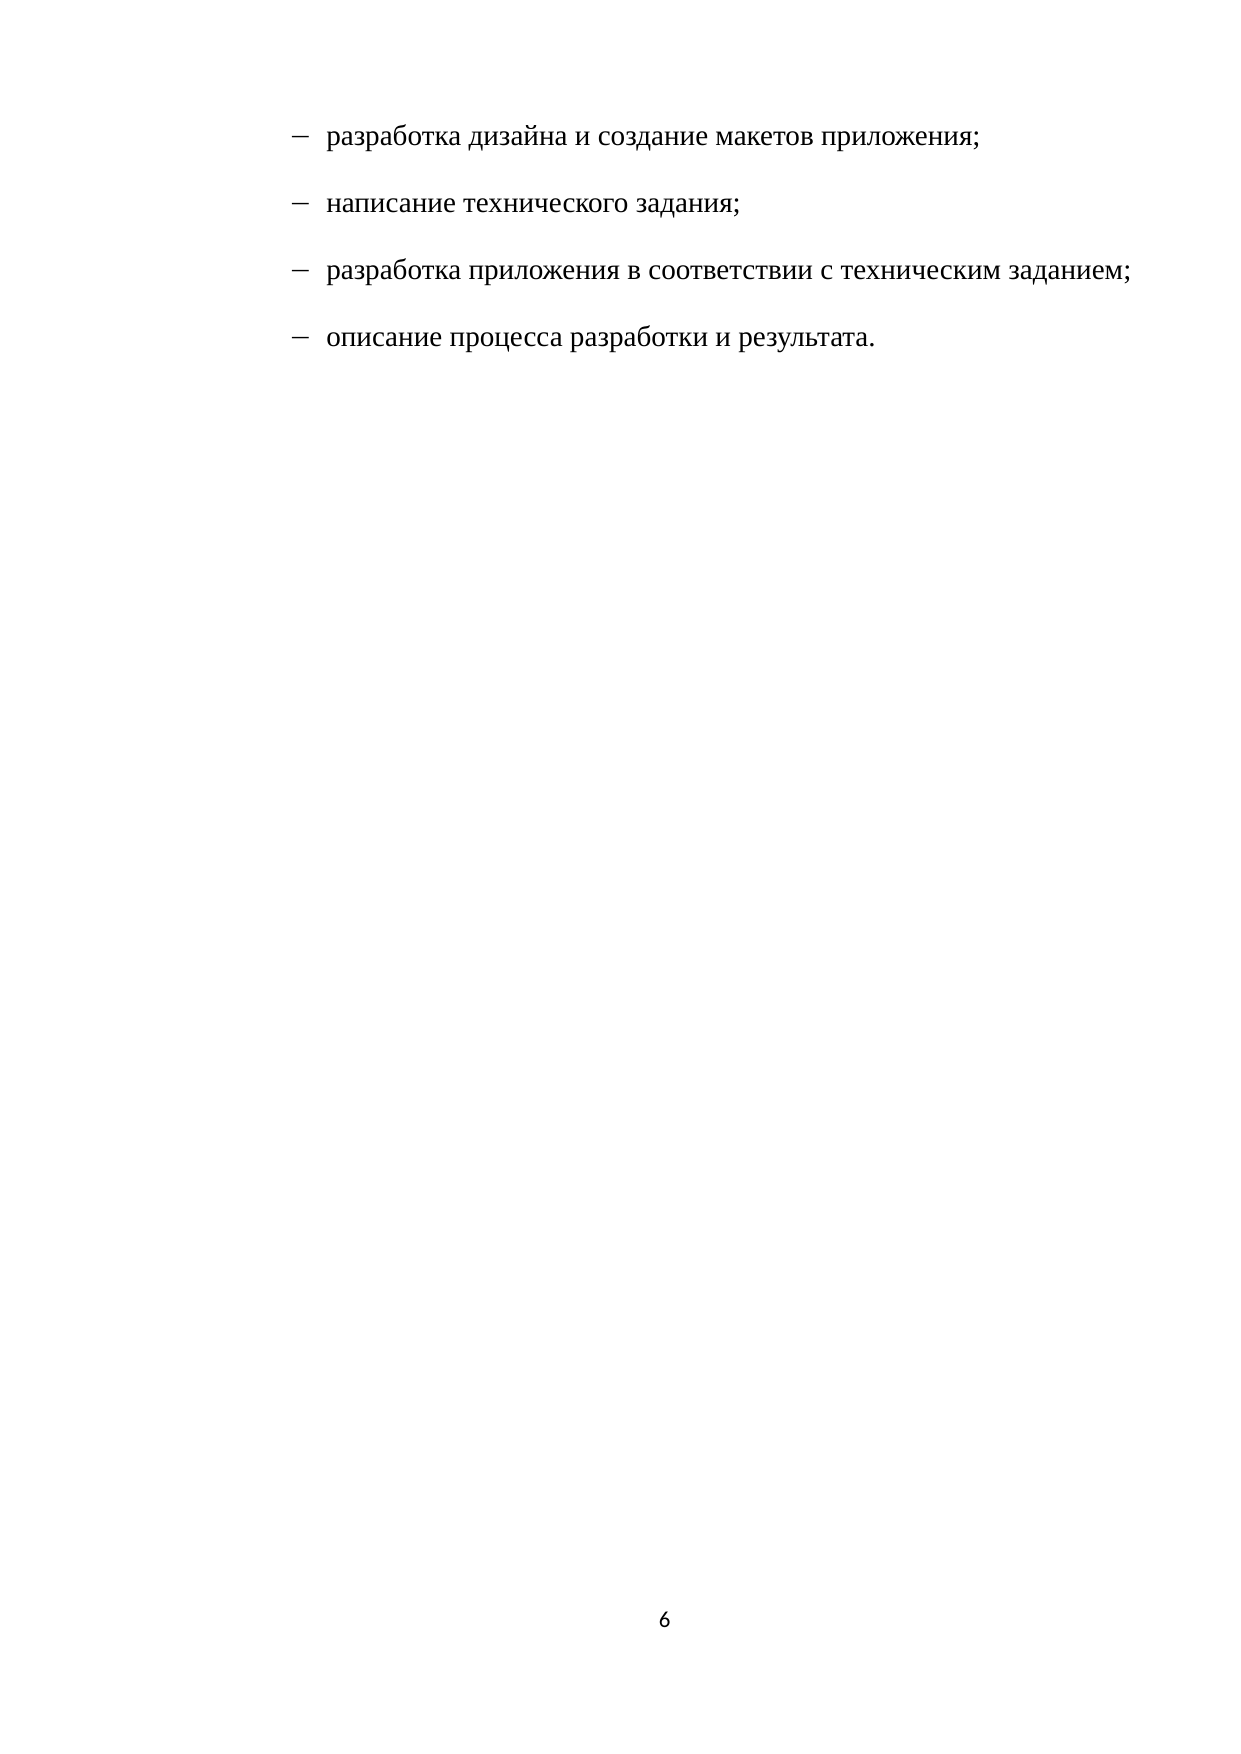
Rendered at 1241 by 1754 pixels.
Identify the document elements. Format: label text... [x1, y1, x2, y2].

text описание процесса разработки и результата. [288, 319, 1152, 353]
text разработка приложения в соответствии с техническим заданием; [288, 252, 1152, 286]
text разработка дизайна и создание макетов приложения; [288, 118, 1152, 152]
text написание технического задания; [288, 185, 1152, 219]
